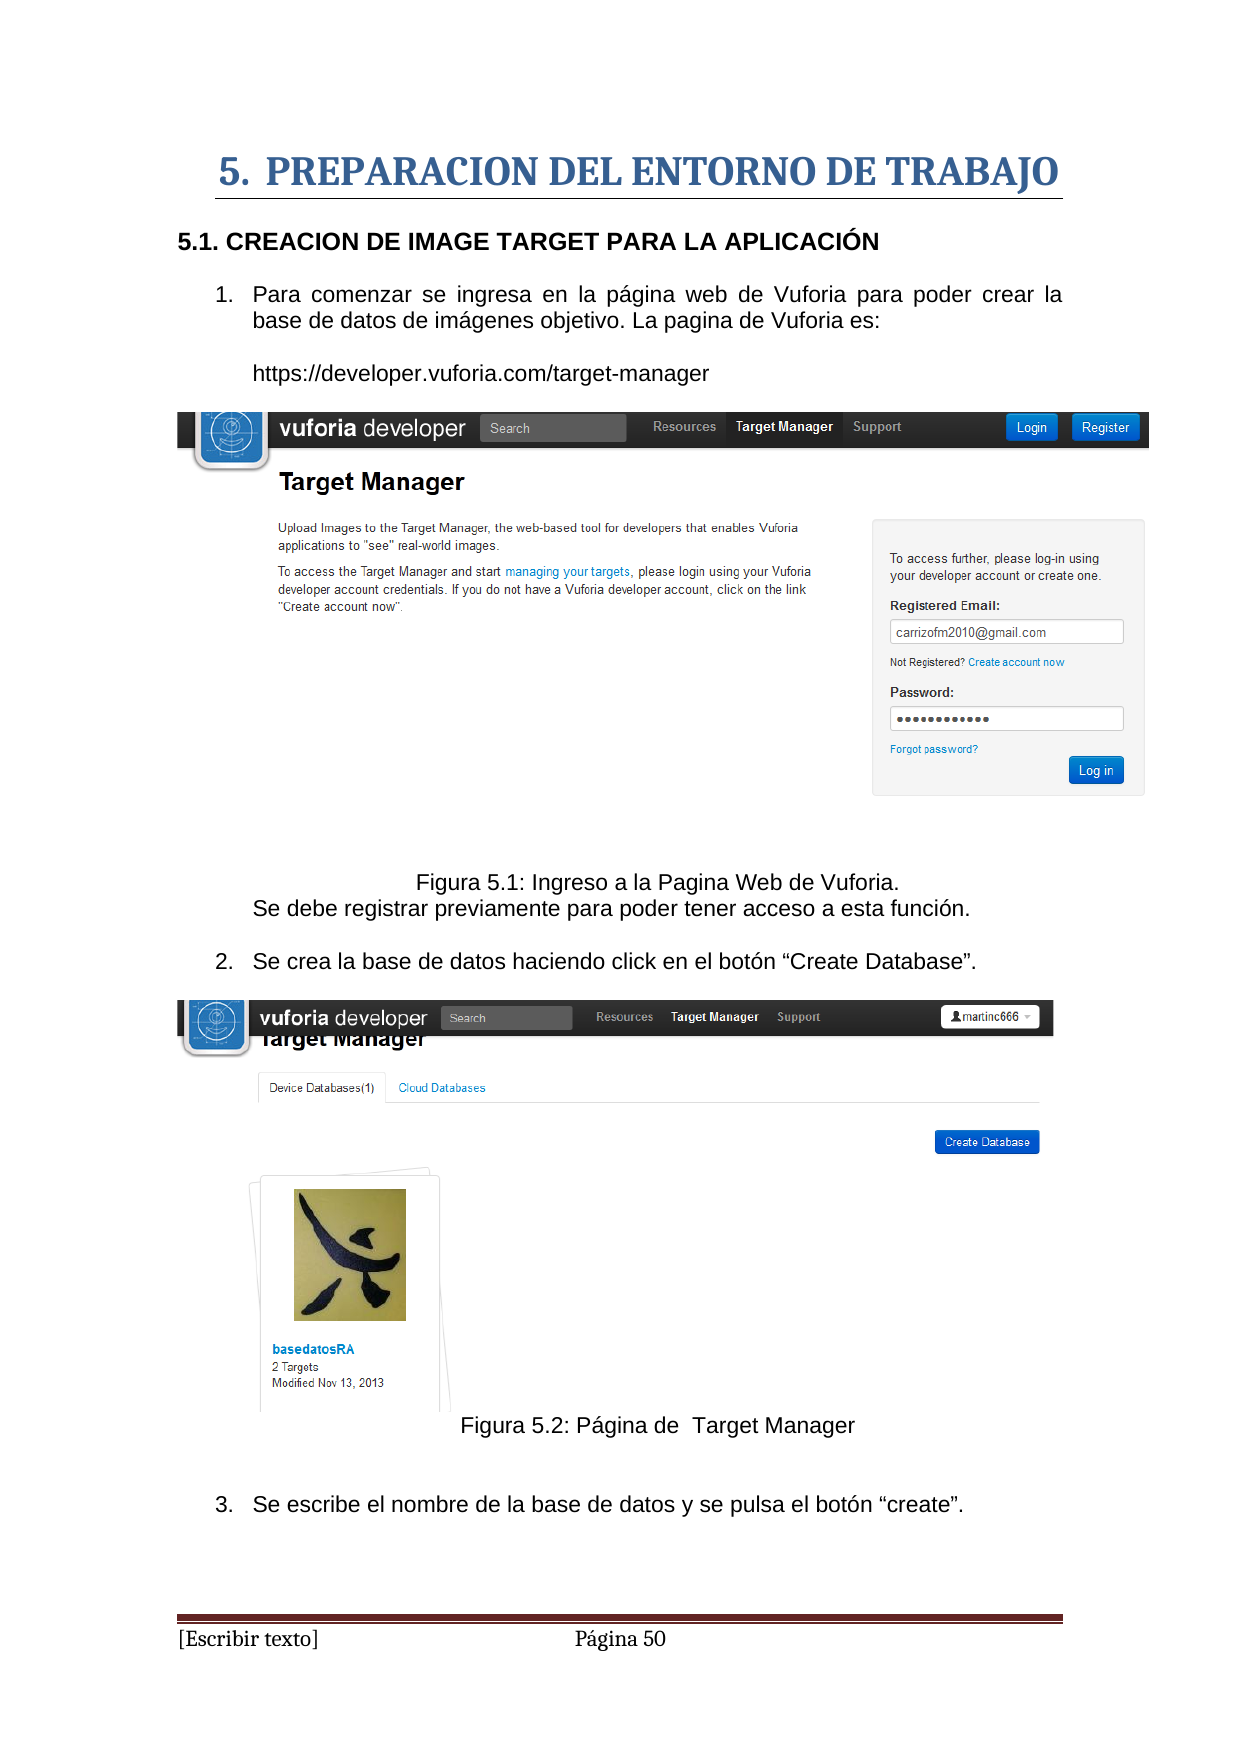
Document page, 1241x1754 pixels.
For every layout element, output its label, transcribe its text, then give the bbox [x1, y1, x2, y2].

list Se crea la base de datos haciendo click en el botón “Create Database”. [215, 948, 1063, 974]
text Figura 5.1: Ingreso a la Pagina Web de Vuforia. [252, 869, 1063, 895]
text 5.1. CREACION DE IMAGE TARGET PARA LA APLICACIÓN [177, 227, 1063, 255]
picture [177, 1000, 1054, 1412]
text https://developer.vuforia.com/target-manager [252, 359, 1063, 386]
list Se escribe el nombre de la base de datos y se pulsa el botón “create”. [215, 1491, 1063, 1517]
list PREPARACION DEL ENTORNO DE TRABAJO [215, 148, 1063, 198]
picture [177, 412, 1149, 869]
text Se debe registrar previamente para poder tener acceso a esta función. [252, 895, 1063, 921]
list Para comenzar se ingresa en la página web de Vuforia para poder crear la base de datos de imágenes objetivo. La pagina de Vuforia es: [215, 281, 1063, 333]
text Figura 5.2: Página de Target Manager [252, 1412, 1063, 1438]
